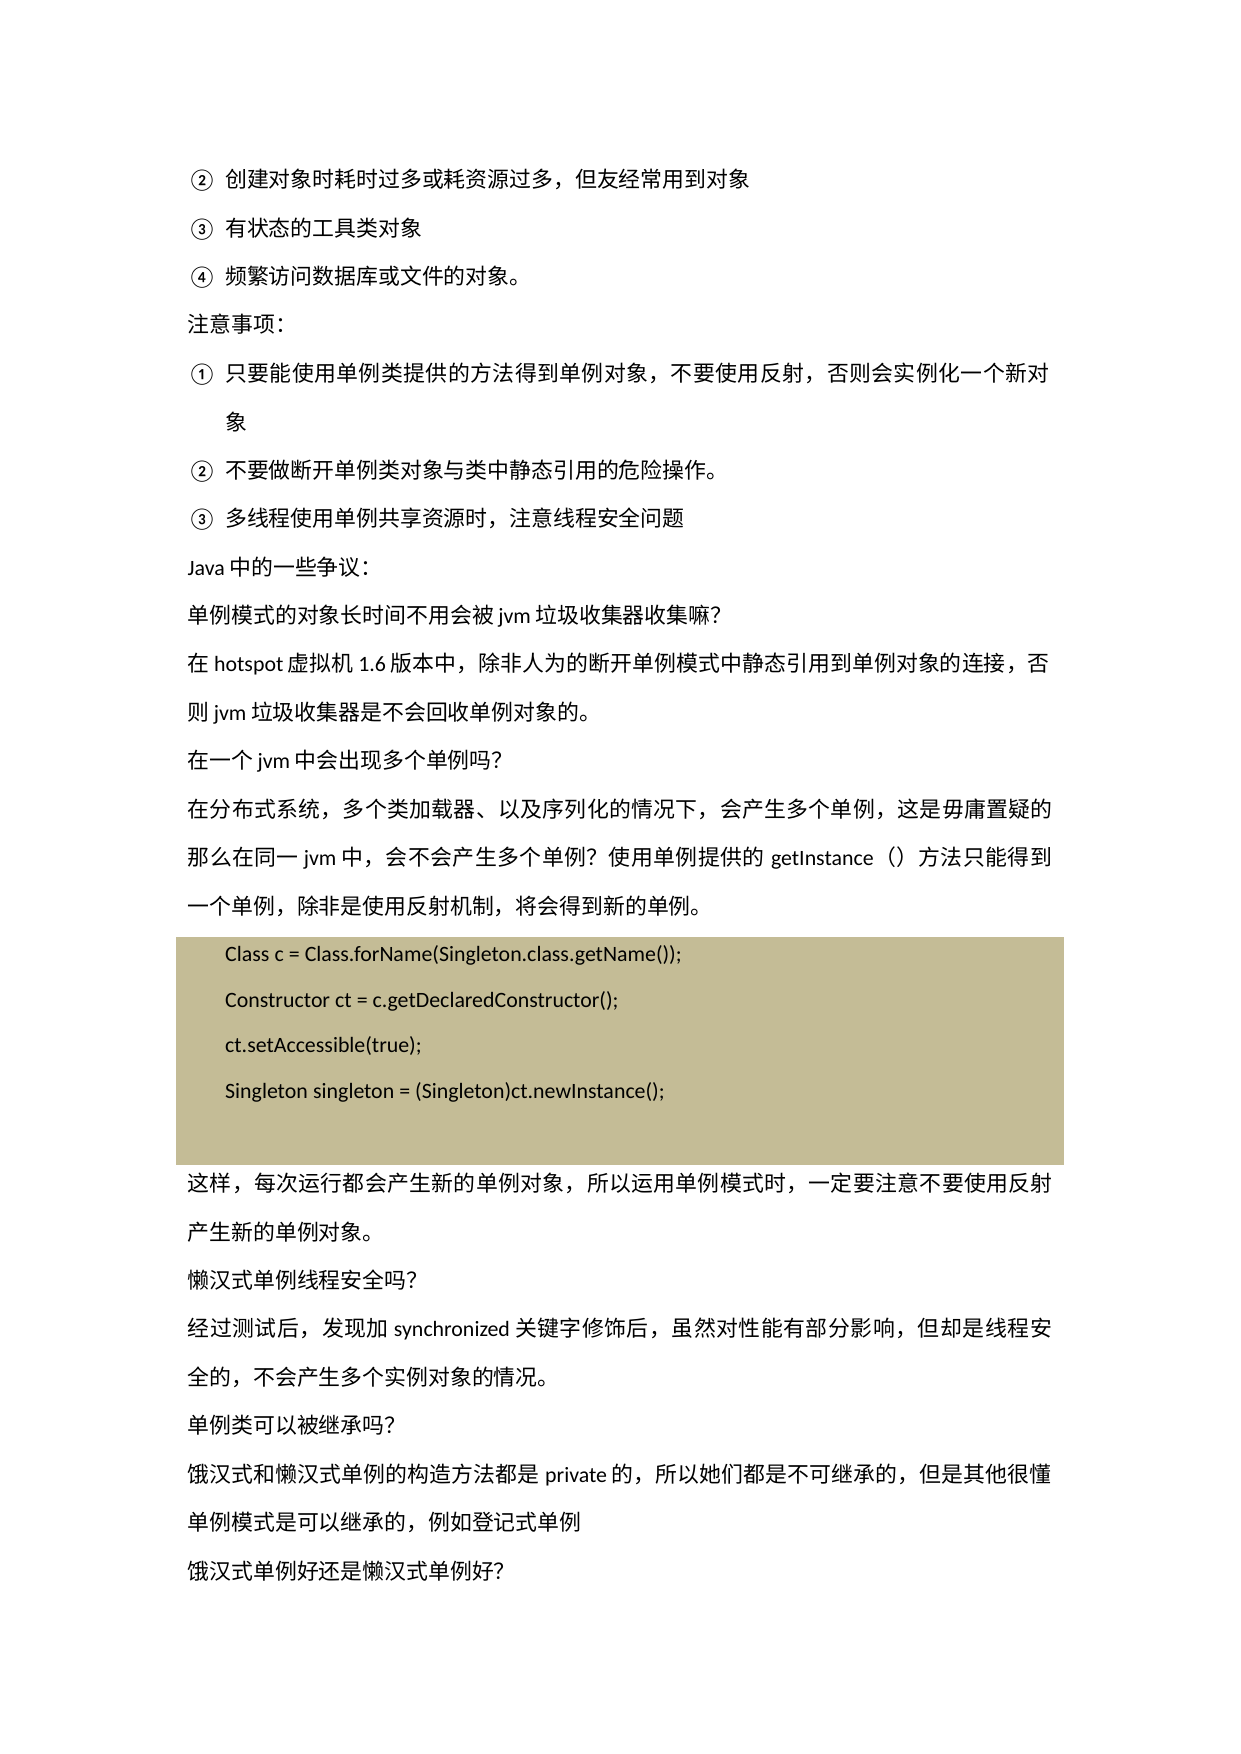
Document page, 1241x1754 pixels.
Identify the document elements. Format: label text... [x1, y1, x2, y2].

text 懒汉式单例线程安全吗？ [187, 1262, 1053, 1295]
list 不要做断开单例类对象与类中静态引用的危险操作。 [187, 452, 1053, 485]
list 创建对象时耗时过多或耗资源过多，但友经常用到对象 [187, 162, 1053, 194]
text 这样，每次运行都会产生新的单例对象，所以运用单例模式时，一定要注意不要使用反射产生新的单例对象。 [187, 1165, 1053, 1247]
text 经过测试后，发现加synchronized关键字修饰后，虽然对性能有部分影响，但却是线程安全的，不会产生多个实例对象的情况。 [187, 1311, 1053, 1392]
list 只要能使用单例类提供的方法得到单例对象，不要使用反射，否则会实例化一个新对象 [187, 355, 1053, 437]
text 在hotspot虚拟机1.6版本中，除非人为的断开单例模式中静态引用到单例对象的连接，否则jvm垃圾收集器是不会回收单例对象的。 [187, 646, 1053, 727]
table_header Class c = Class.forName(Singleton.class.getName()); Constructor ct = c.getDeclaredConstructor(); ct.setAccessible(true); Singleton singleton = (Singleton)ct.newInstance(); [176, 937, 1064, 1165]
list 频繁访问数据库或文件的对象。 [187, 259, 1053, 291]
text 饿汉式单例好还是懒汉式单例好？ [187, 1553, 1053, 1586]
text 在一个jvm中会出现多个单例吗？ [187, 743, 1053, 775]
text 单例模式的对象长时间不用会被jvm垃圾收集器收集嘛？ [187, 597, 1053, 630]
text 单例类可以被继承吗？ [187, 1408, 1053, 1440]
text 在分布式系统，多个类加载器、以及序列化的情况下，会产生多个单例，这是毋庸置疑的。那么在同一jvm中，会不会产生多个单例？使用单例提供的getInstance（）方法只能得到一个单例，除非是使用反射机制，将会得到新的单例。 [187, 791, 1053, 921]
list 多线程使用单例共享资源时，注意线程安全问题 [187, 501, 1053, 533]
text Java中的一些争议： [187, 549, 1053, 582]
text 注意事项： [187, 307, 1053, 339]
text 饿汉式和懒汉式单例的构造方法都是private的，所以她们都是不可继承的，但是其他很懂单例模式是可以继承的，例如登记式单例 [187, 1456, 1053, 1537]
list 有状态的工具类对象 [187, 210, 1053, 243]
